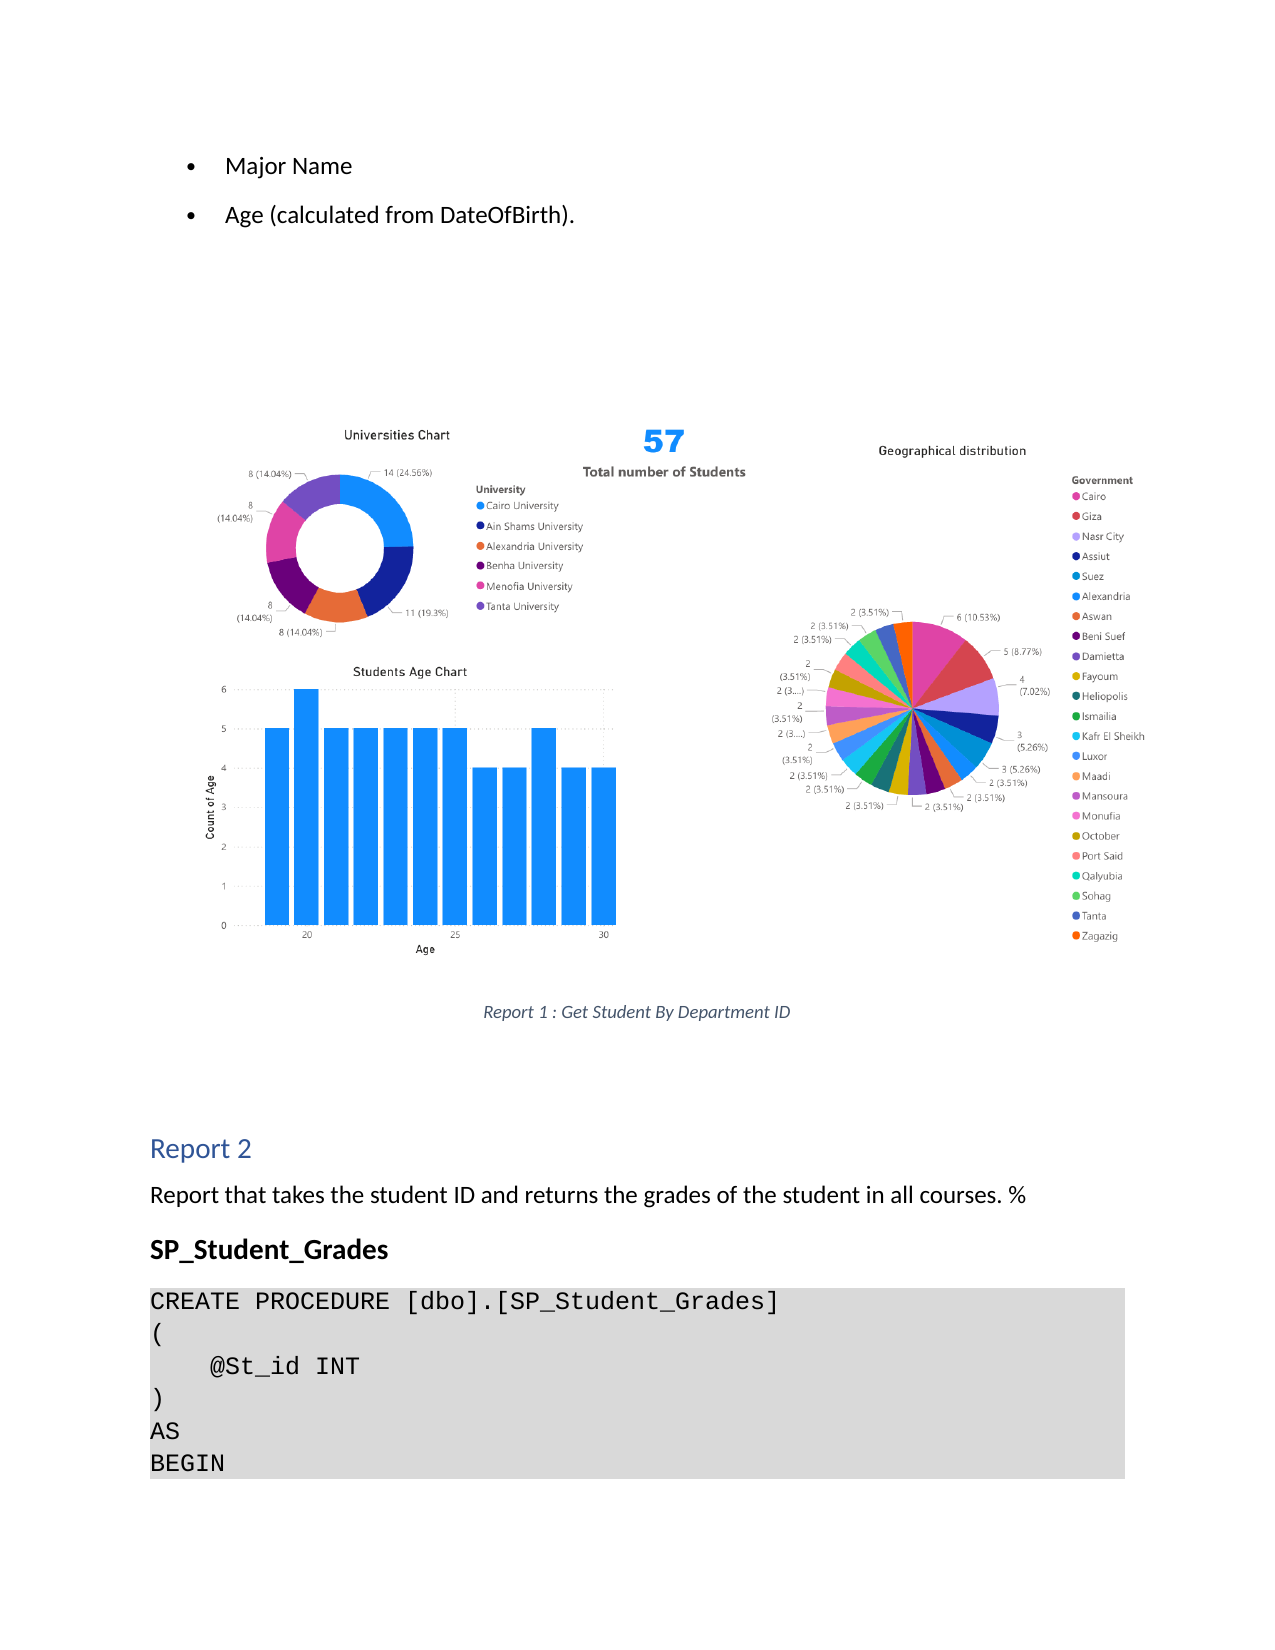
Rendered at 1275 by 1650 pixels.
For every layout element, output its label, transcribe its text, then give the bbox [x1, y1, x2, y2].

text @St_id INT [150, 1353, 1125, 1382]
text CREATE PROCEDURE [dbo].[SP_Student_Grades] [150, 1288, 1125, 1317]
text SP_Student_Grades [150, 1231, 1125, 1266]
text Report that takes the student ID and returns the grades of the student in all courses. % [150, 1179, 1125, 1209]
text BEGIN [150, 1451, 1125, 1479]
text ( [150, 1321, 1125, 1349]
list Age (calculated from DateOfBirth). [187, 199, 1125, 230]
text Report 1 : Get Student By Department ID [150, 1000, 1125, 1023]
text AS [150, 1418, 1125, 1447]
picture [150, 397, 1164, 979]
list Major Name [187, 150, 1125, 181]
text ) [150, 1386, 1125, 1414]
subtitle Report 2 [150, 1130, 1125, 1165]
